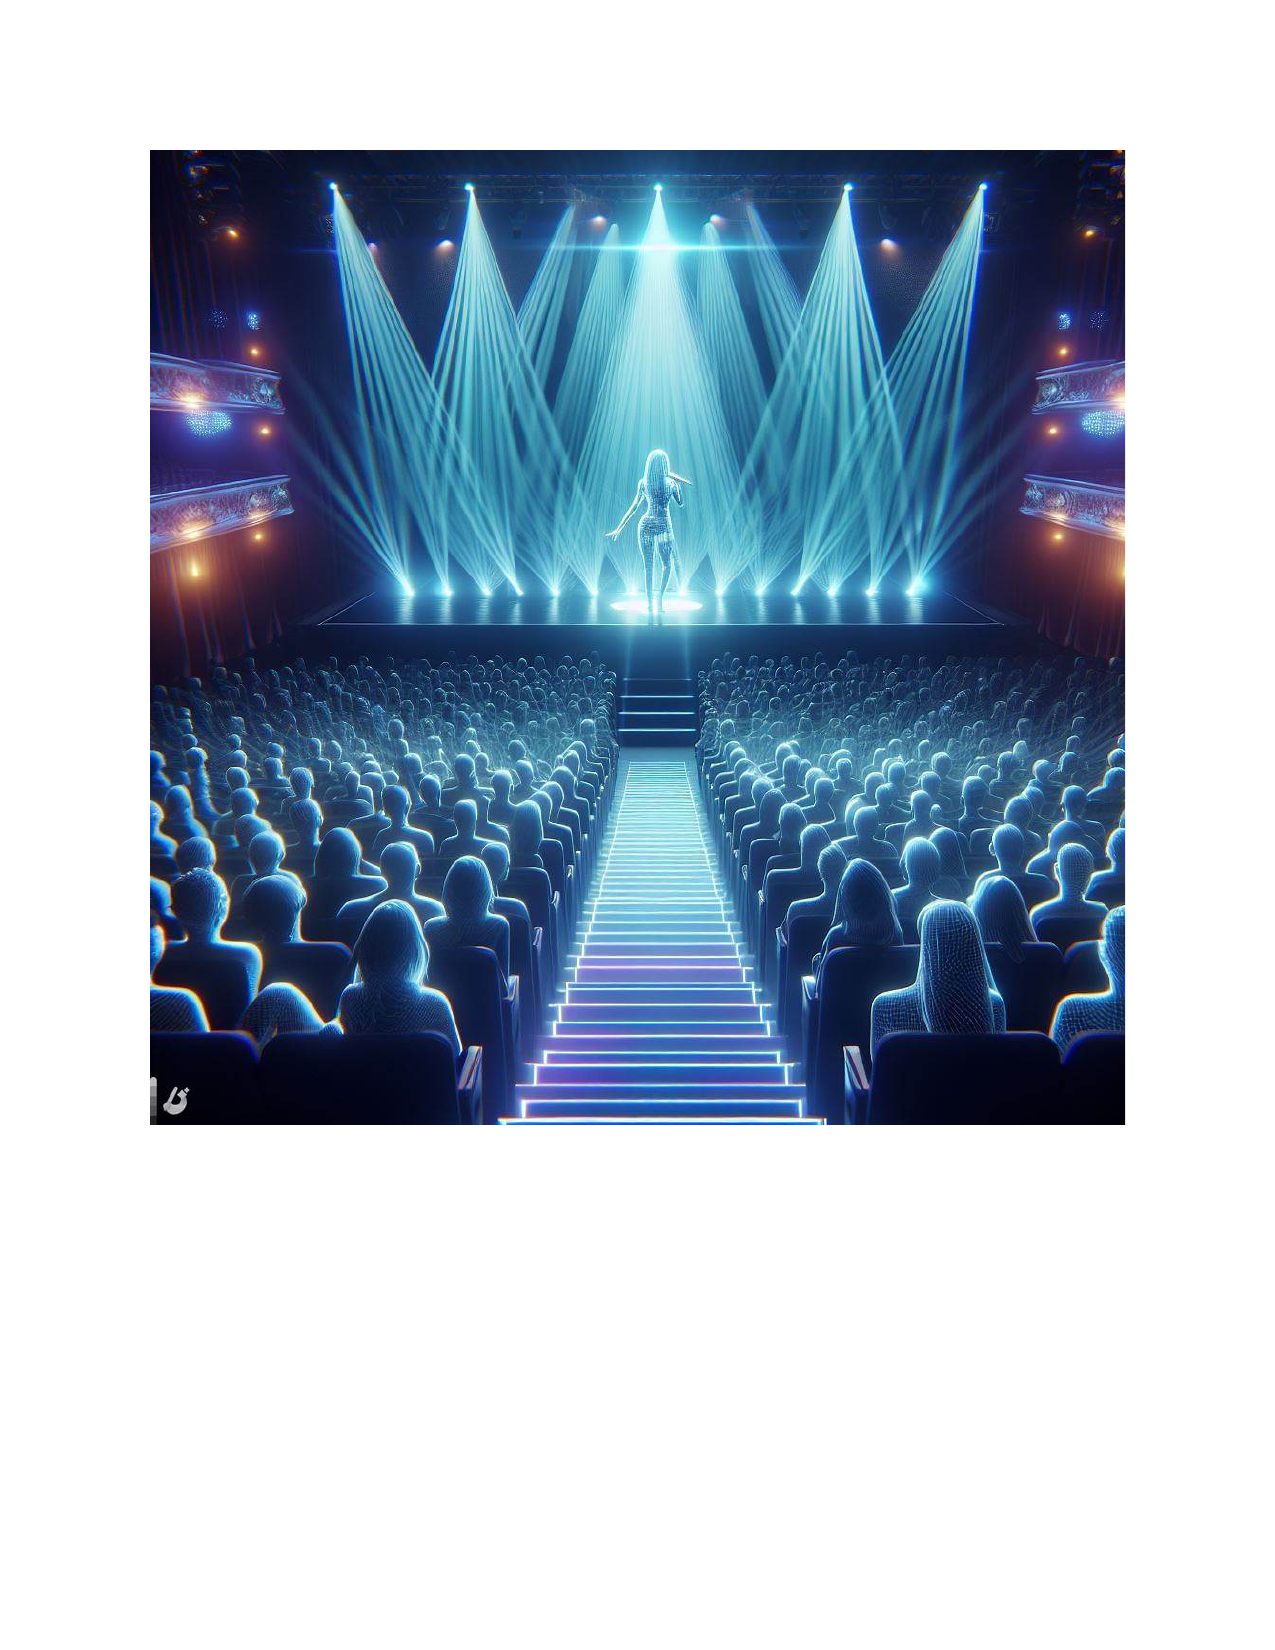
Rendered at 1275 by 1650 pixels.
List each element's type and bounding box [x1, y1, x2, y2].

picture [150, 150, 1125, 1125]
